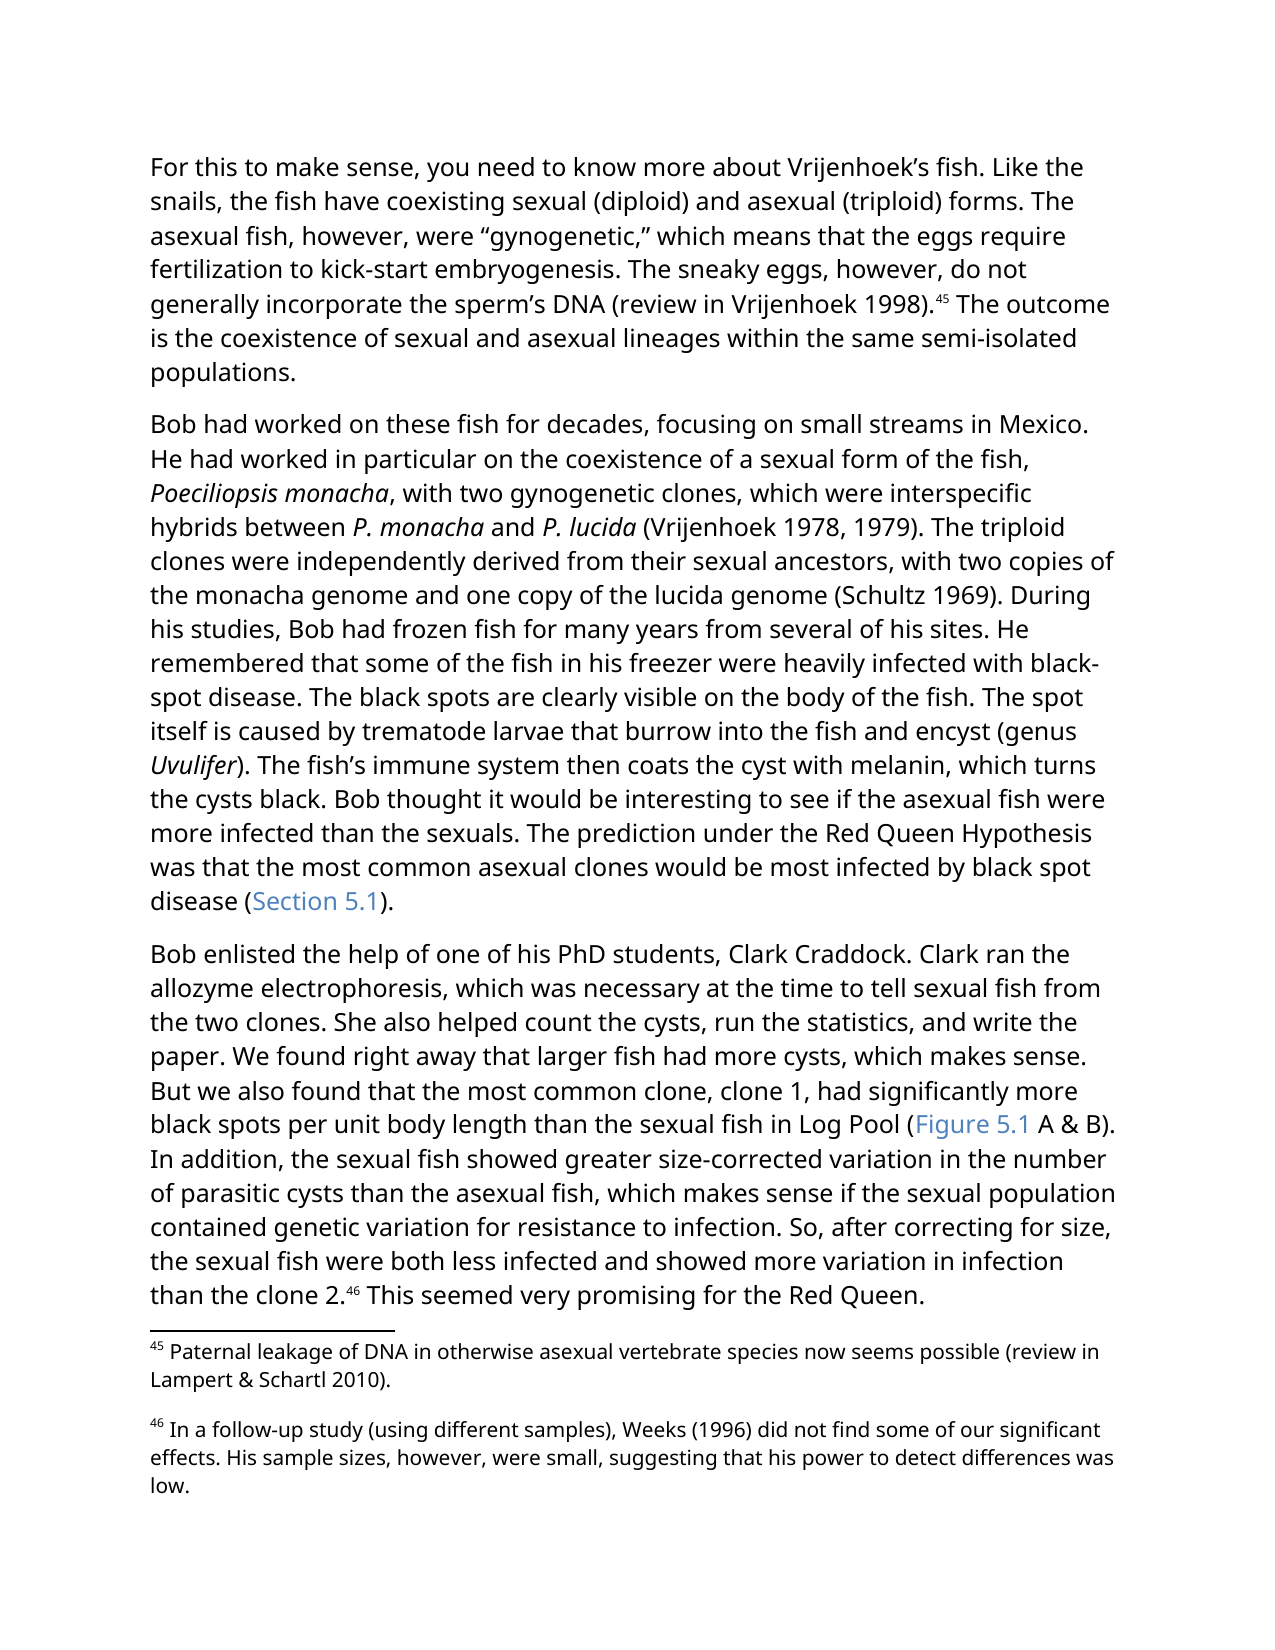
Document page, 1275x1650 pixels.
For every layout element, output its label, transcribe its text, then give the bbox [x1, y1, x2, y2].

text Bob had worked on these fish for decades, focusing on small streams in Mexico. He had worked in particular on the coexistence of a sexual form of the fish, Poeciliopsis monacha, with two gynogenetic clones, which were interspecific hybrids between P. monacha and P. lucida (Vrijenhoek 1978, 1979). The triploid clones were independently derived from their sexual ancestors, with two copies of the monacha genome and one copy of the lucida genome (Schultz 1969). During his studies, Bob had frozen fish for many years from several of his sites. He remembered that some of the fish in his freezer were heavily infected with black-spot disease. The black spots are clearly visible on the body of the fish. The spot itself is caused by trematode larvae that burrow into the fish and encyst (genus Uvulifer). The fish’s immune system then coats the cyst with melanin, which turns the cysts black. Bob thought it would be interesting to see if the asexual fish were more infected than the sexuals. The prediction under the Red Queen Hypothesis was that the most common asexual clones would be most infected by black spot disease (Section 5.1). [150, 407, 1125, 918]
text For this to make sense, you need to know more about Vrijenhoek’s fish. Like the snails, the fish have coexisting sexual (diploid) and asexual (triploid) forms. The asexual fish, however, were “gynogenetic,” which means that the eggs require fertilization to kick-start embryogenesis. The sneaky eggs, however, do not generally incorporate the sperm’s DNA (review in Vrijenhoek 1998). The outcome is the coexistence of sexual and asexual lineages within the same semi-isolated populations. [150, 150, 1125, 388]
text Bob enlisted the help of one of his PhD students, Clark Craddock. Clark ran the allozyme electrophoresis, which was necessary at the time to tell sexual fish from the two clones. She also helped count the cysts, run the statistics, and write the paper. We found right away that larger fish had more cysts, which makes sense. But we also found that the most common clone, clone 1, had significantly more black spots per unit body length than the sexual fish in Log Pool (Figure 5.1 A & B). In addition, the sexual fish showed greater size-corrected variation in the number of parasitic cysts than the asexual fish, which makes sense if the sexual population contained genetic variation for resistance to infection. So, after correcting for size, the sexual fish were both less infected and showed more variation in infection than the clone 2. This seemed very promising for the Red Queen. [150, 937, 1125, 1312]
